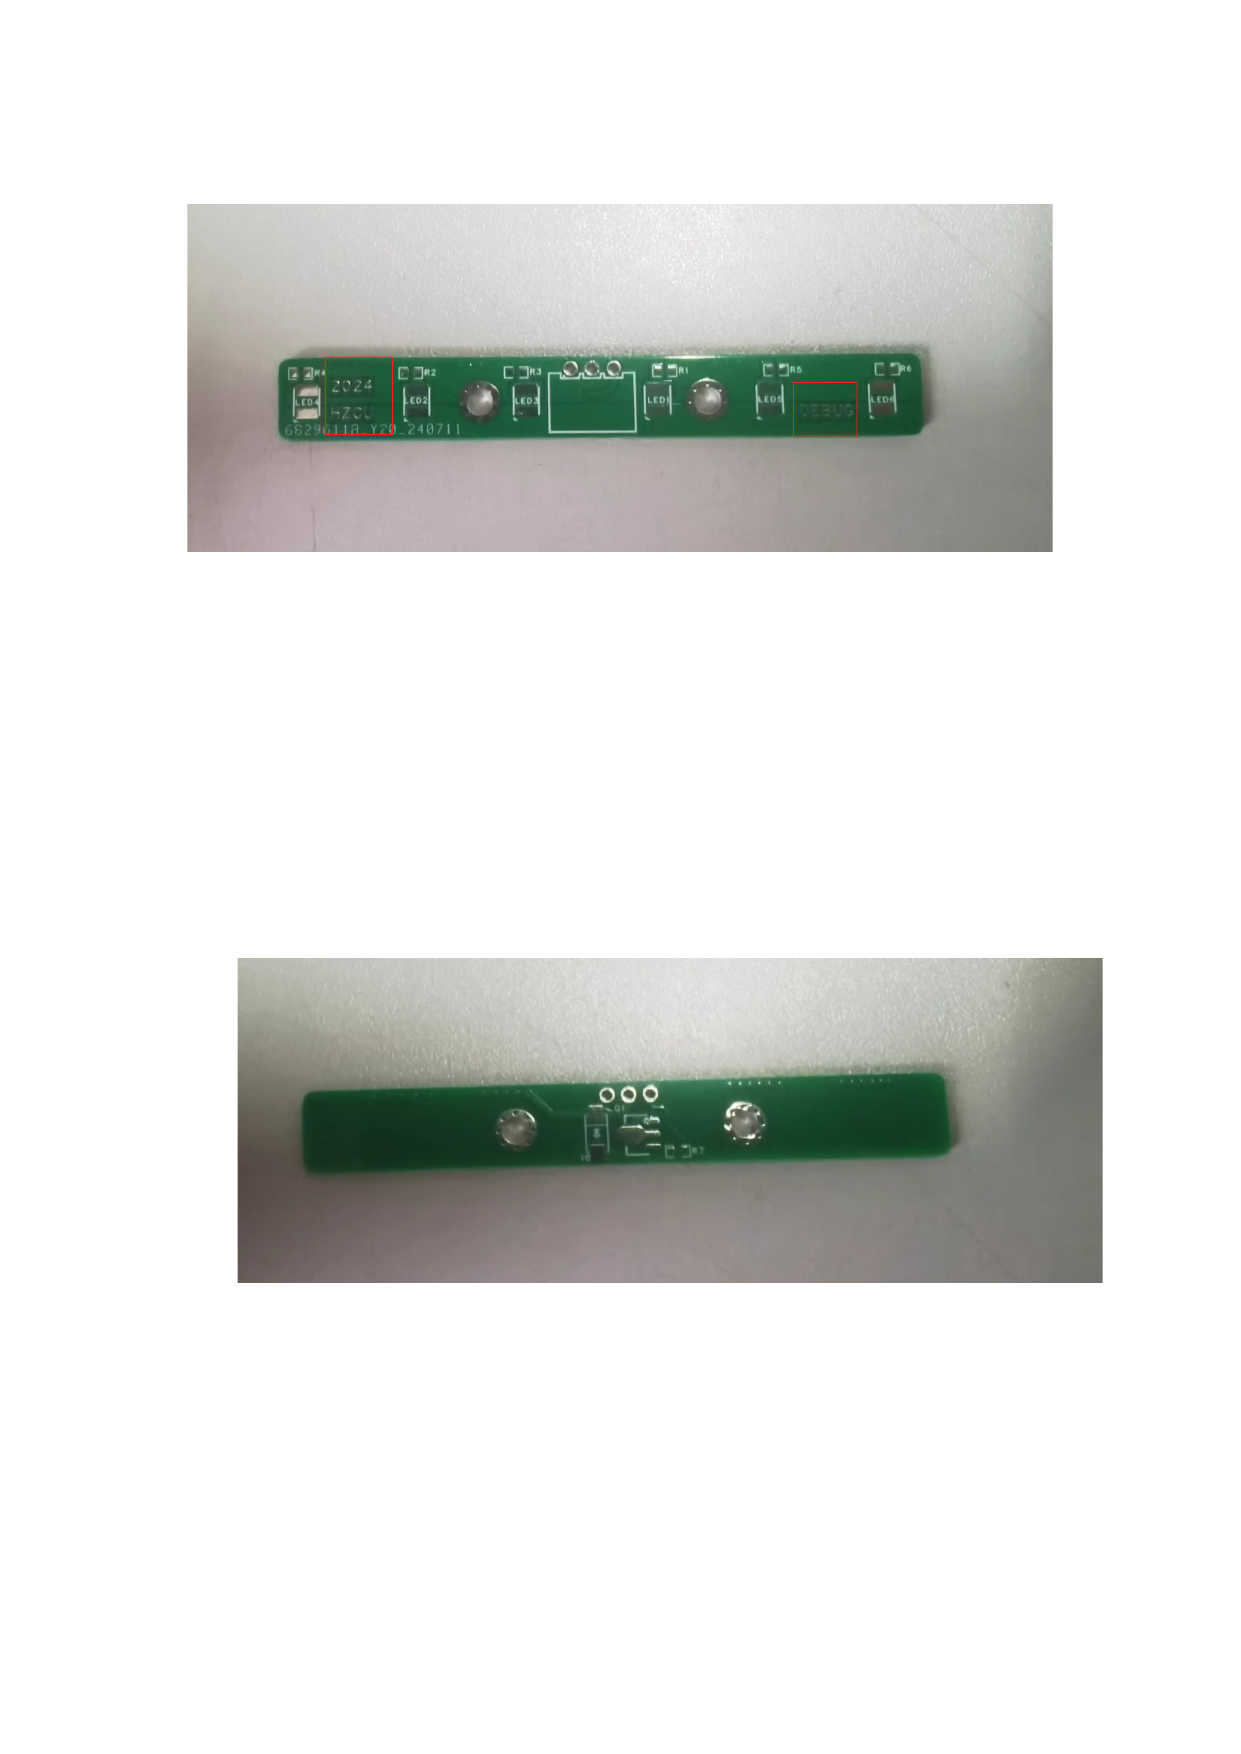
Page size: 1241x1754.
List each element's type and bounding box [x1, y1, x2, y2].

picture [237, 958, 1103, 1283]
picture [187, 204, 1053, 552]
